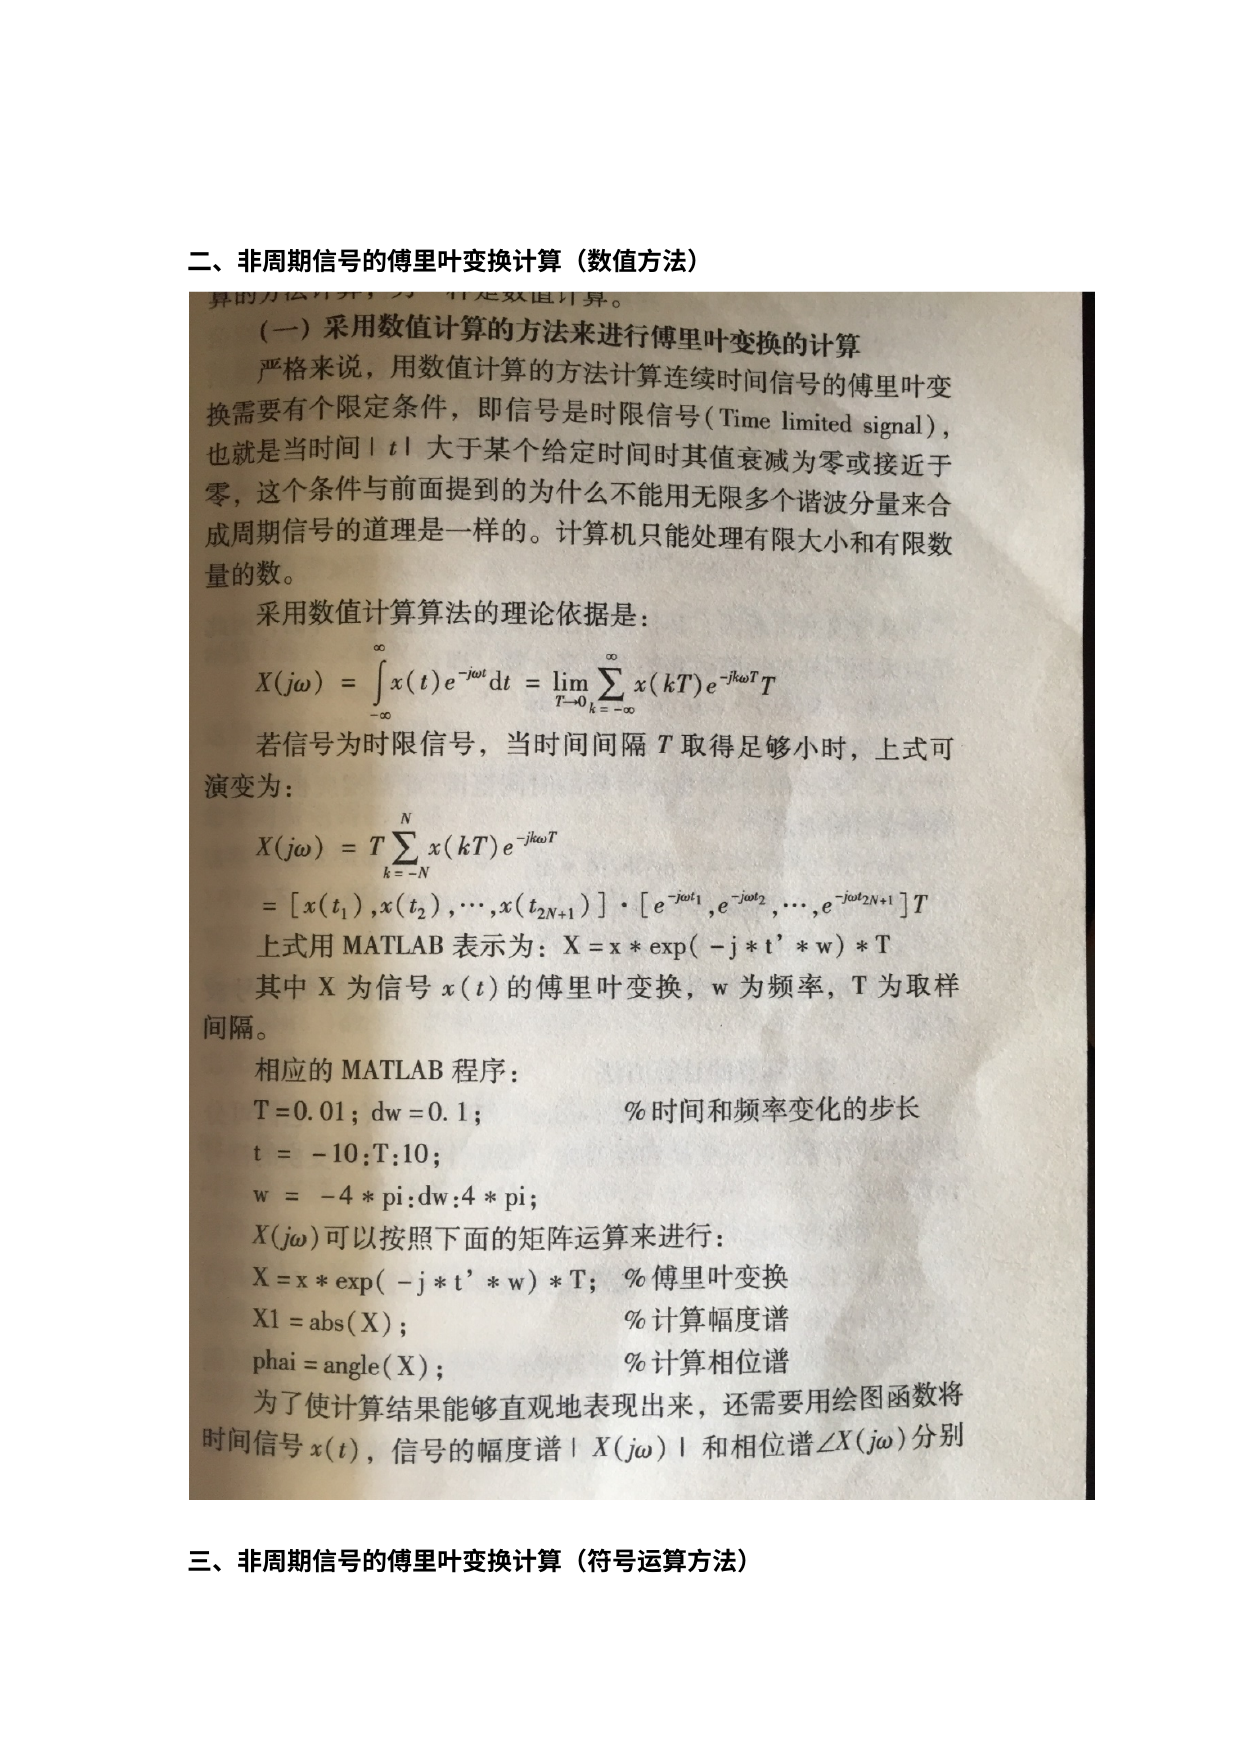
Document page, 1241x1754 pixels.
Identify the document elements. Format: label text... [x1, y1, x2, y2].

text 二、非周期信号的傅里叶变换计算（数值方法） [187, 227, 1053, 292]
text 三、非周期信号的傅里叶变换计算（符号运算方法） [187, 1527, 1053, 1592]
picture [190, 293, 1095, 1499]
